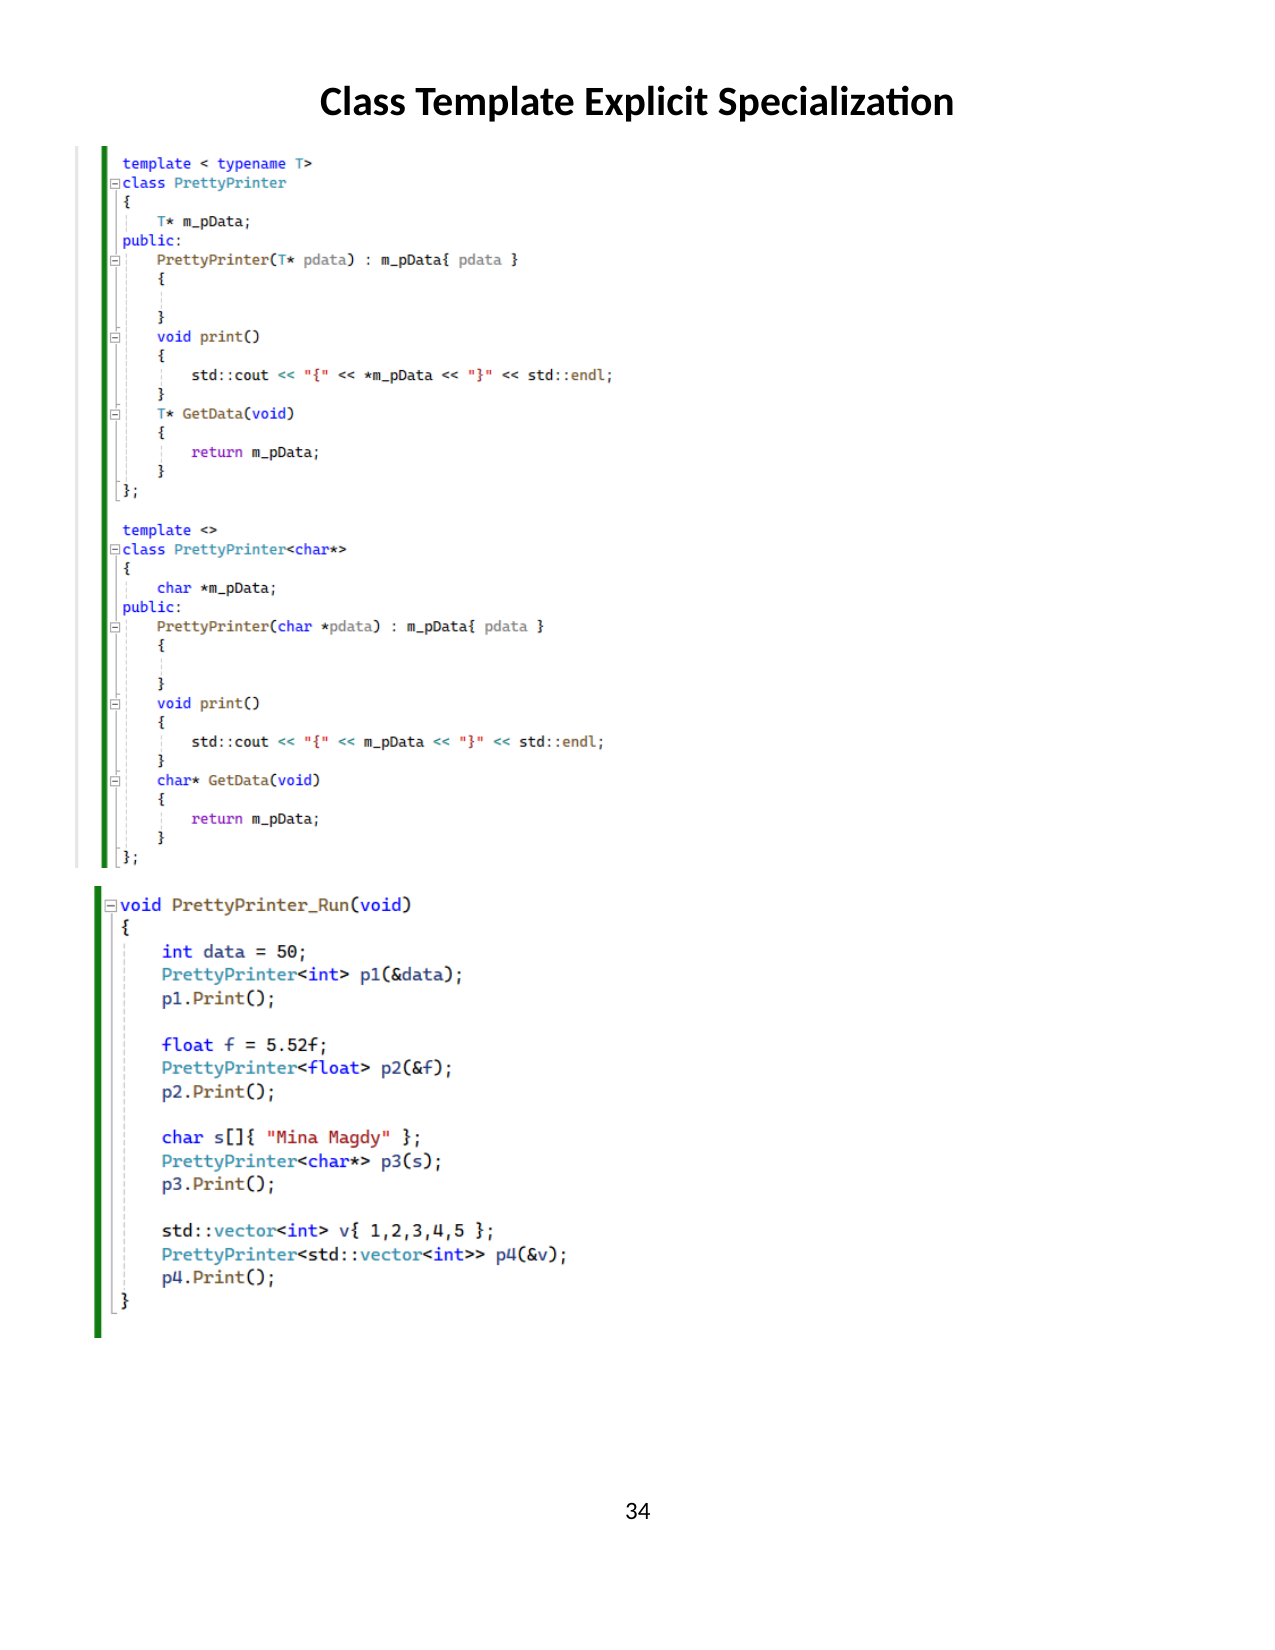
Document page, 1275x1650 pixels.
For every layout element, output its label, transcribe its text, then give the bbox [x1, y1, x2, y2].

subtitle Class Template Explicit Specialization [75, 75, 1200, 126]
picture [75, 886, 627, 1338]
picture [75, 146, 681, 868]
